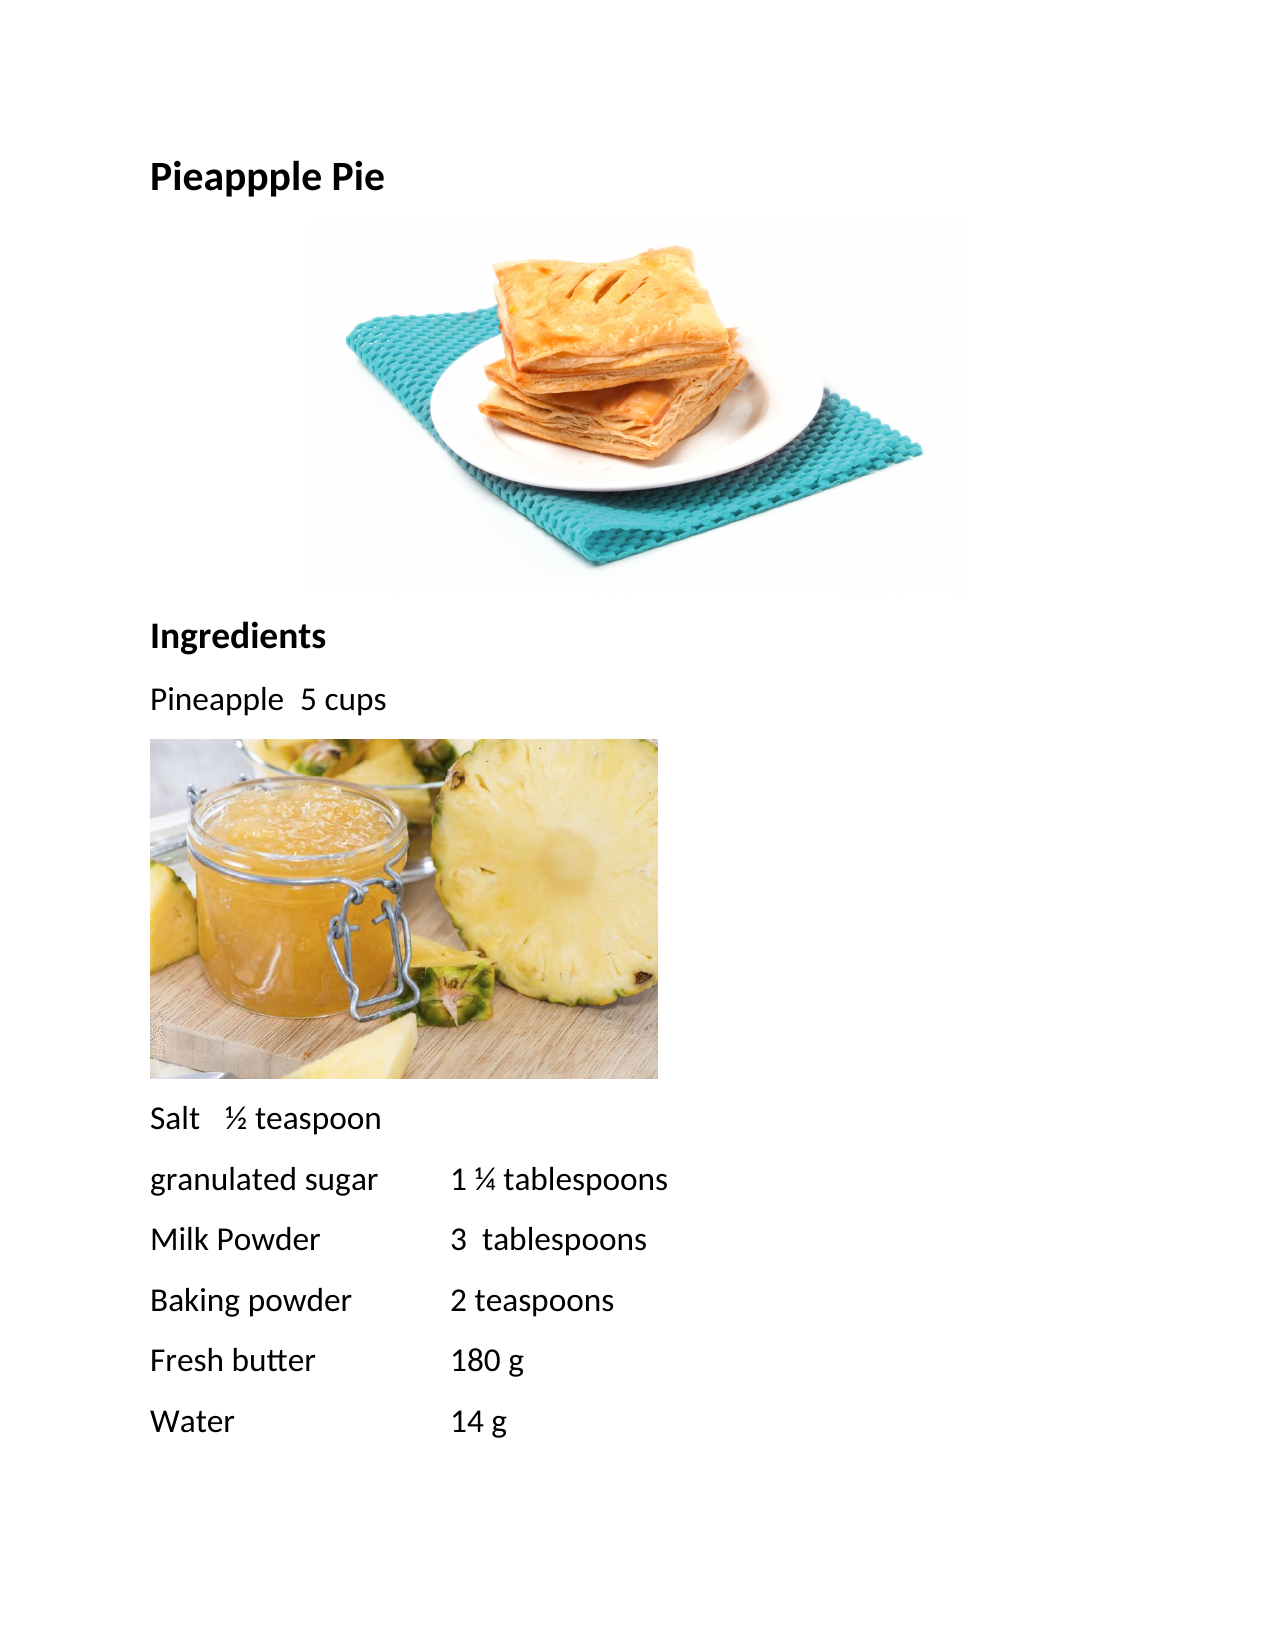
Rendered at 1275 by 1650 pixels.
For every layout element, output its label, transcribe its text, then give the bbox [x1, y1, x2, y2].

text Milk Powder 3 tablespoons [150, 1218, 1125, 1259]
text Baking powder 2 teaspoons [150, 1279, 1125, 1319]
text Pineapple 5 cups [150, 678, 1125, 719]
picture [150, 739, 658, 1079]
text Salt ½ teaspoon [150, 1097, 1125, 1138]
text Water 14 g [150, 1400, 1125, 1441]
text Ingredients [150, 612, 1125, 658]
text Fresh butter 180 g [150, 1339, 1125, 1380]
text granulated sugar 1 ¼ tablespoons [150, 1158, 1125, 1198]
text Pieappple Pie [150, 150, 1125, 201]
picture [306, 221, 969, 594]
